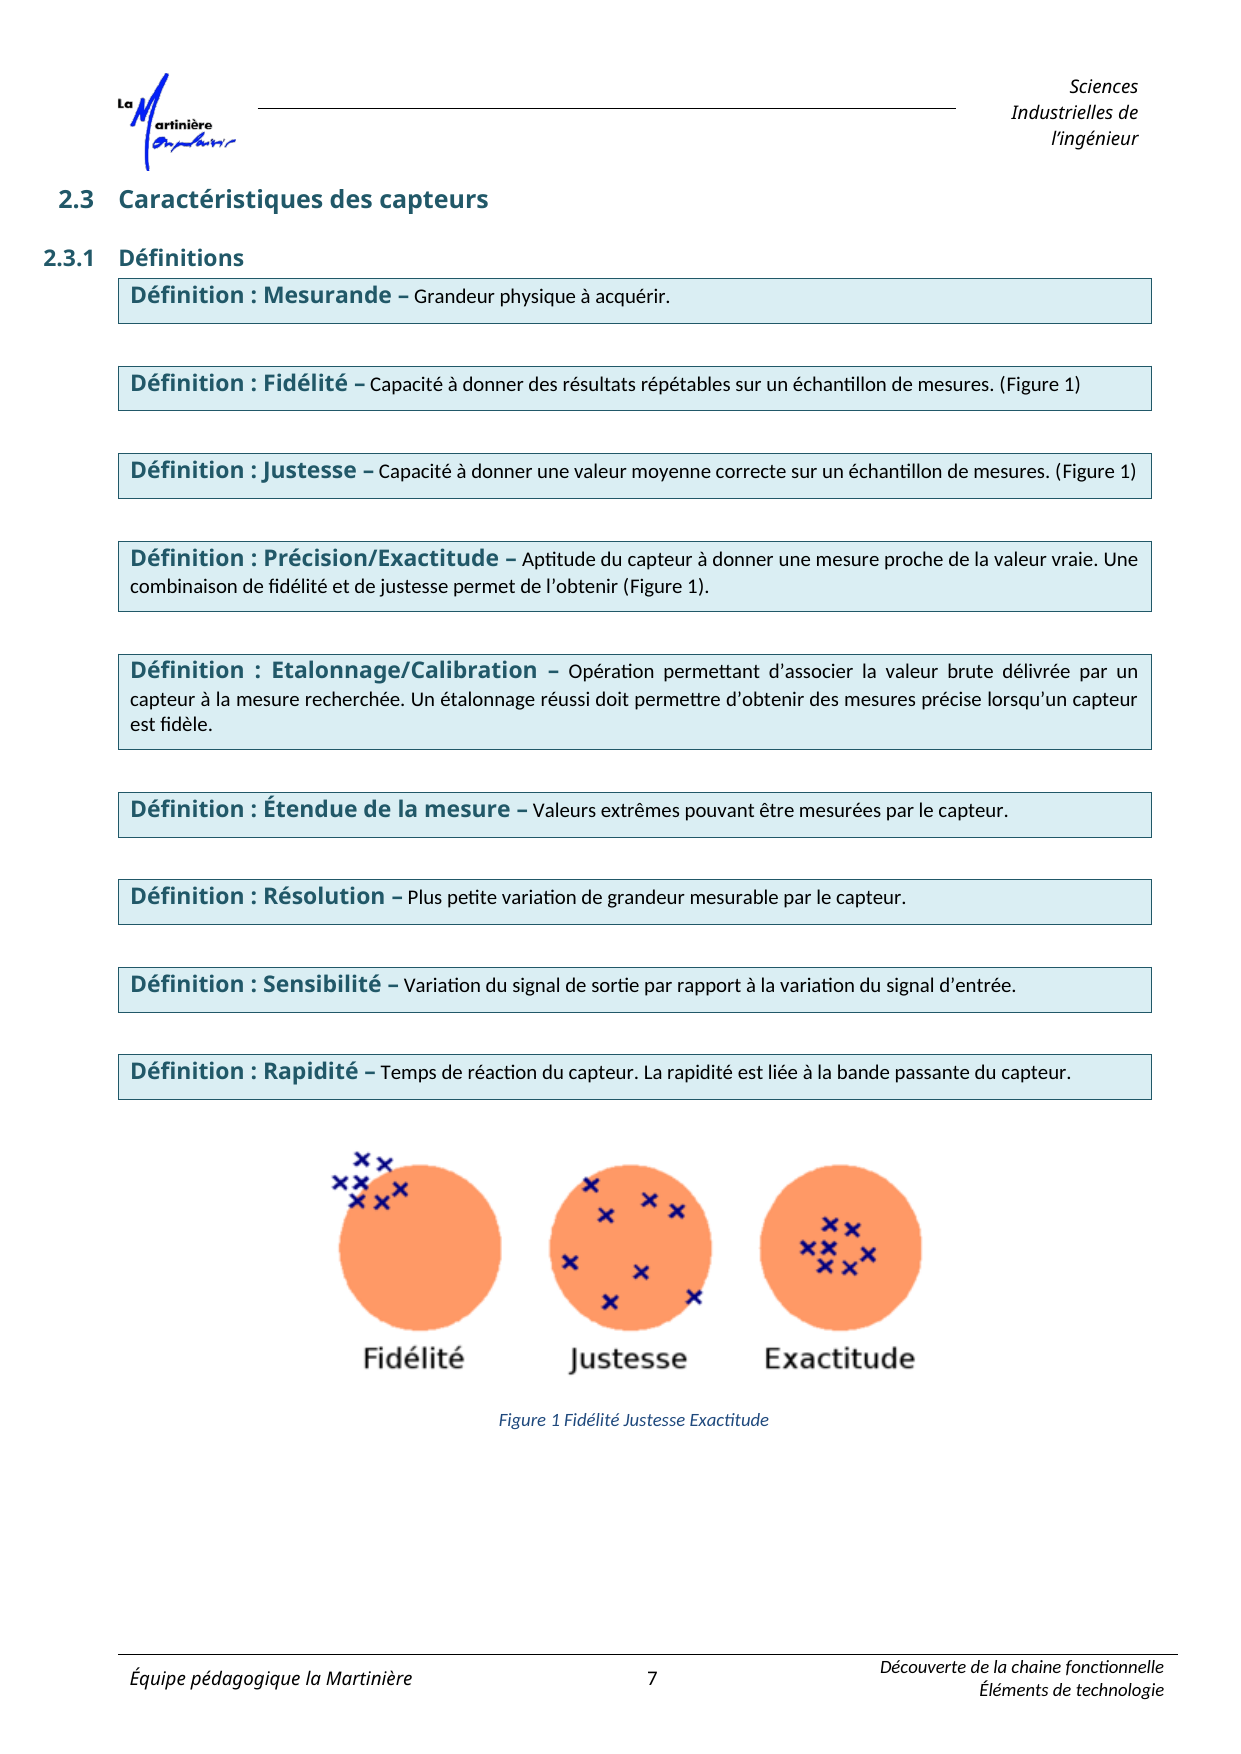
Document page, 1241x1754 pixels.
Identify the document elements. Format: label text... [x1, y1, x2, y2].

table_header Définition : Étendue de la mesure – Valeurs extrêmes pouvant être mesurées par le capteur. [119, 793, 1151, 837]
table_header Définition : Mesurande – Grandeur physique à acquérir. [119, 279, 1151, 323]
picture [322, 1141, 948, 1392]
text Figure 1 Fidélité Justesse Exactitude [118, 1408, 1152, 1431]
table_header Définition : Sensibilité – Variation du signal de sortie par rapport à la variation du signal d’entrée. [119, 968, 1151, 1012]
table_header Définition : Résolution – Plus petite variation de grandeur mesurable par le capteur. [119, 880, 1151, 924]
table_header Définition : Précision/Exactitude – Aptitude du capteur à donner une mesure proche de la valeur vraie. Une combinaison de fidélité et de justesse permet de l’obtenir (Figure 1). [119, 542, 1151, 611]
table_header Définition : Rapidité – Temps de réaction du capteur. La rapidité est liée à la bande passante du capteur. [119, 1055, 1151, 1099]
table_header Définition : Justesse – Capacité à donner une valeur moyenne correcte sur un échantillon de mesures. (Figure 1) [119, 454, 1151, 498]
picture [117, 73, 236, 171]
subtitle Définitions [43, 242, 1152, 273]
table_header Définition : Etalonnage/Calibration – Opération permettant d’associer la valeur brute délivrée par un capteur à la mesure recherchée. Un étalonnage réussi doit permettre d’obtenir des mesures précise lorsqu’un capteur est fidèle. [119, 655, 1151, 749]
table_header Définition : Fidélité – Capacité à donner des résultats répétables sur un échantillon de mesures. (Figure 1) [119, 367, 1151, 410]
subtitle Caractéristiques des capteurs [58, 182, 1152, 216]
